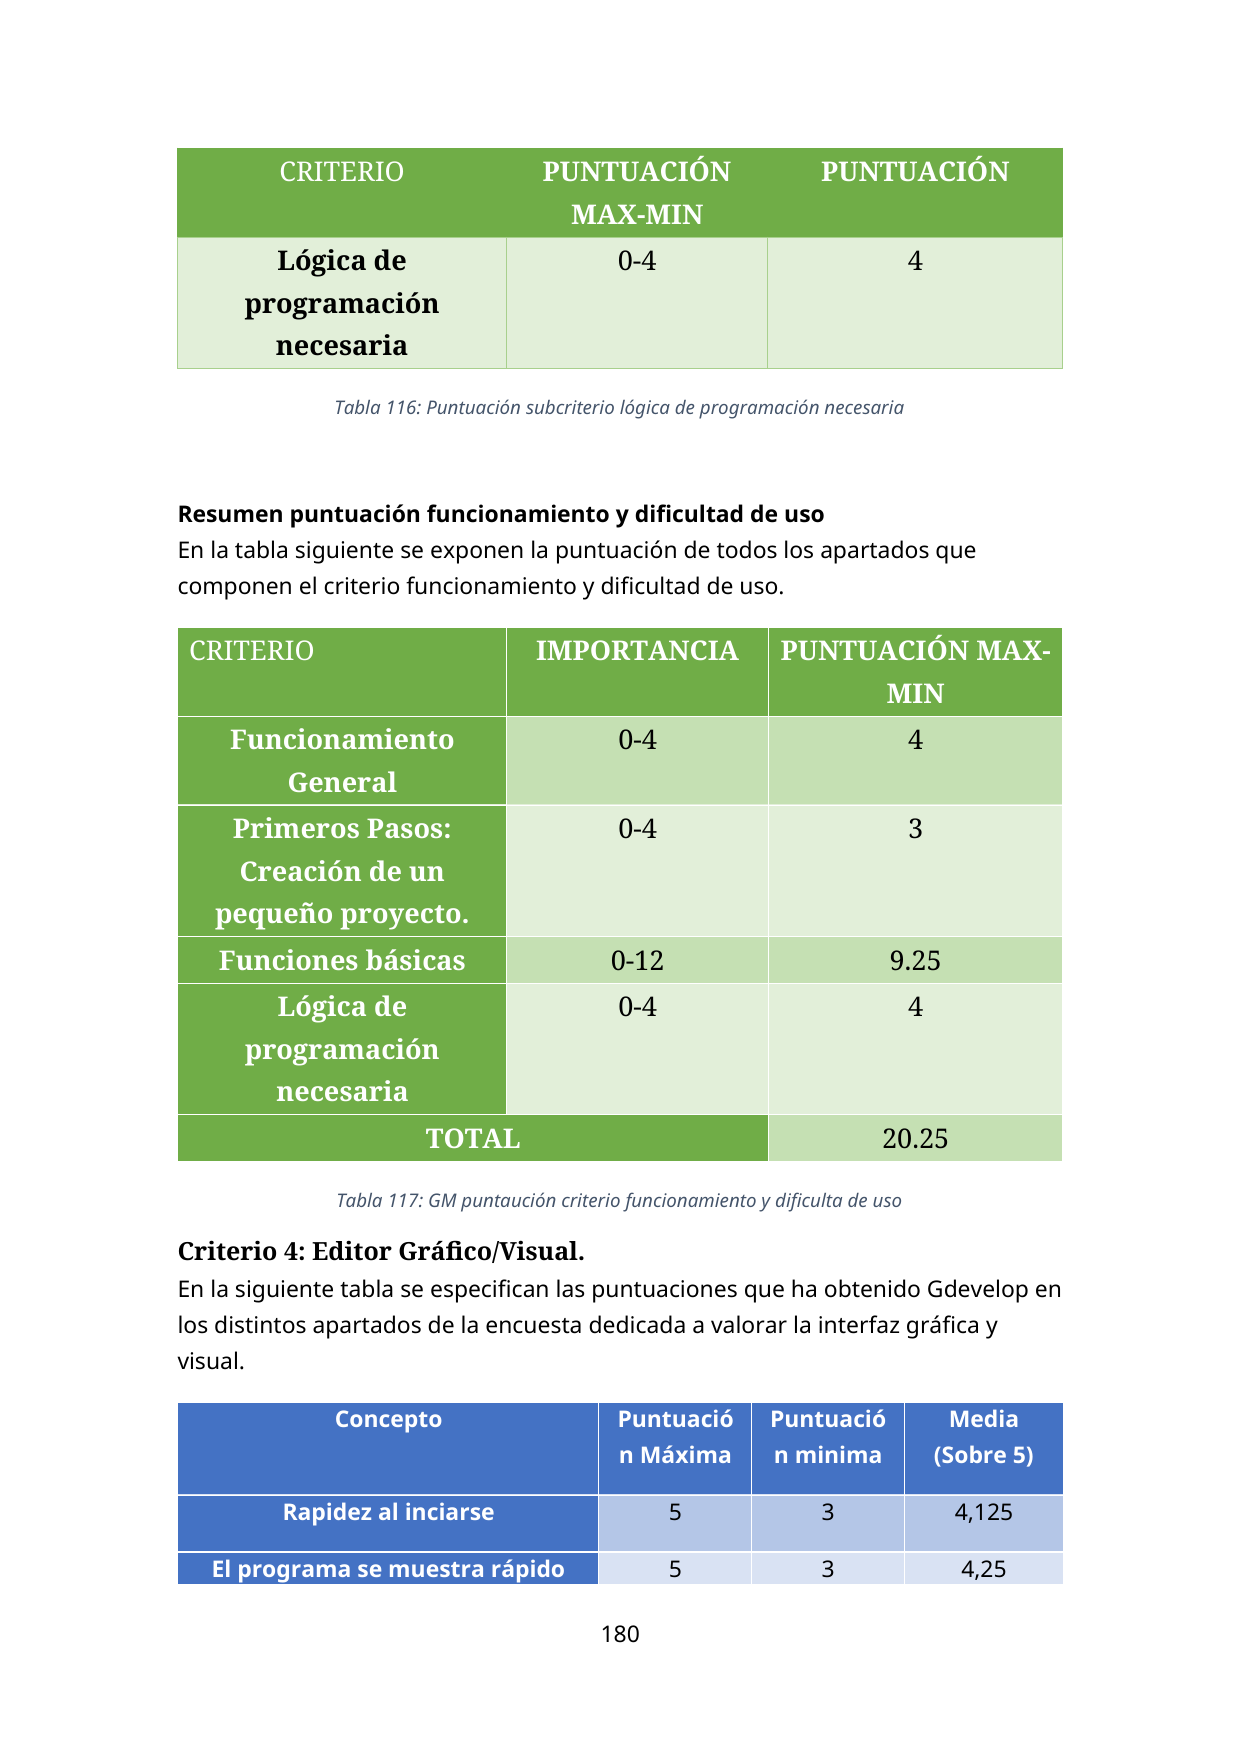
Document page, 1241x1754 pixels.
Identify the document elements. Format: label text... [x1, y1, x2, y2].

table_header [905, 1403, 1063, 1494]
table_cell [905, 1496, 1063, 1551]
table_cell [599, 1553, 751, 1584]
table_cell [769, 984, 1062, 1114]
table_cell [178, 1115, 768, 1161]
text En la tabla siguiente se exponen la puntuación de todos los apartados que componen el criterio funcionamiento y dificultad de uso. [177, 534, 1063, 601]
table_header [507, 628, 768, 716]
subtitle Criterio 4: Editor Gráfico/Visual. [177, 1234, 1063, 1268]
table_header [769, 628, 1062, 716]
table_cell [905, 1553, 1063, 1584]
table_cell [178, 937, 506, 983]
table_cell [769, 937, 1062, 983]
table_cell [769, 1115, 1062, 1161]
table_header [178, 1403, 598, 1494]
subtitle Resumen puntuación funcionamiento y dificultad de uso [177, 498, 1063, 529]
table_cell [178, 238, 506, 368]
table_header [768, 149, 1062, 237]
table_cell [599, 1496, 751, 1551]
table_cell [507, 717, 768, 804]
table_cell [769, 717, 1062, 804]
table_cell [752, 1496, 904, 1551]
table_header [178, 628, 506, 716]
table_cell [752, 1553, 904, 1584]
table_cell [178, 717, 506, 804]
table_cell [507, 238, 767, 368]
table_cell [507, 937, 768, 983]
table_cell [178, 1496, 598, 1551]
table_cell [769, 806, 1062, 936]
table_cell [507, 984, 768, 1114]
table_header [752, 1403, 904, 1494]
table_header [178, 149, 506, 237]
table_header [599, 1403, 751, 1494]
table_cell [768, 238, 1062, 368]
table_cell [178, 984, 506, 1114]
text En la siguiente tabla se especifican las puntuaciones que ha obtenido Gdevelop en los distintos apartados de la encuesta dedicada a valorar la interfaz gráfica y visual. [177, 1273, 1063, 1376]
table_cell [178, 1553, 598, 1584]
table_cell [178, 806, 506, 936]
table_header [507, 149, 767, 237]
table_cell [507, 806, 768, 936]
